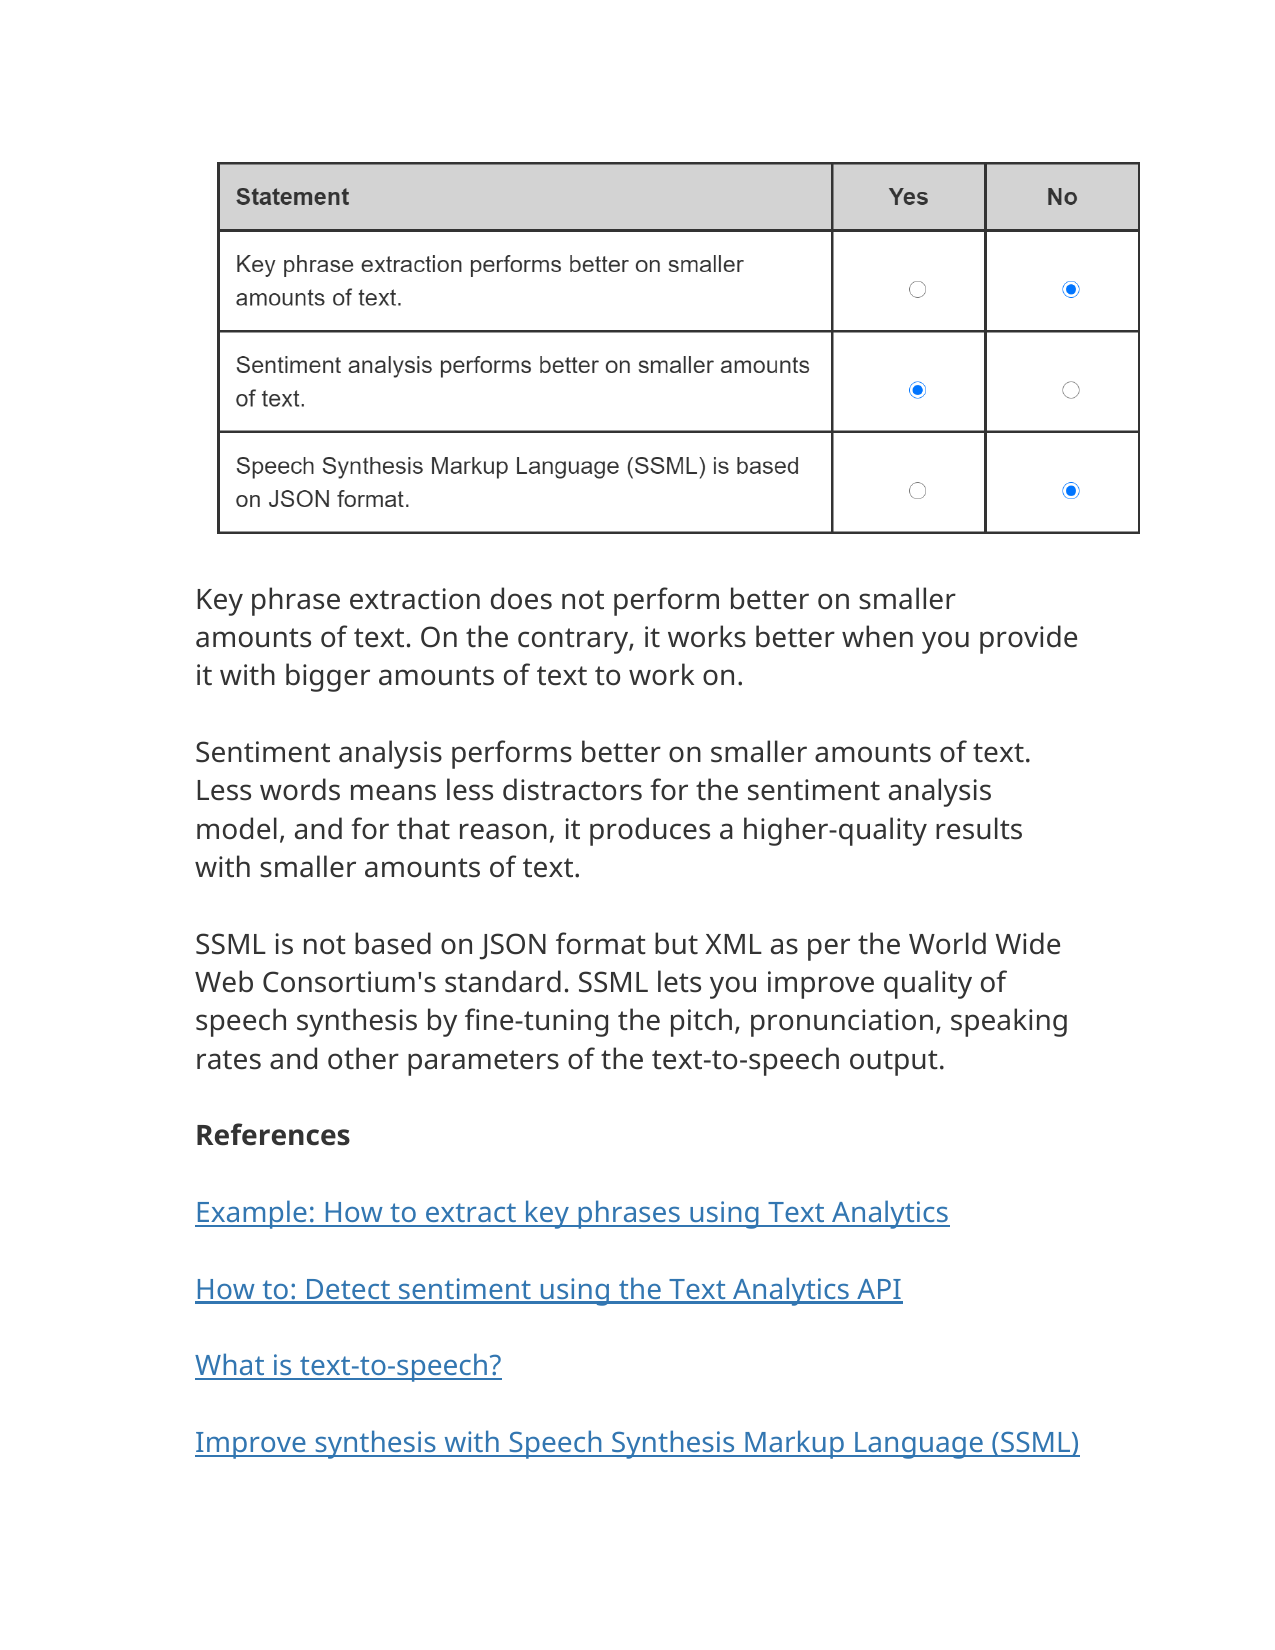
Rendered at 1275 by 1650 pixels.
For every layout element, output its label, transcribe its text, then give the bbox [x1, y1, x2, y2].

picture [194, 150, 1170, 550]
text Key phrase extraction does not perform better on smaller amounts of text. On the contrary, it works better when you provide it with bigger amounts of text to work on. Sentiment analysis performs better on smaller amounts of text. Less words means less distractors for the sentiment analysis model, and for that reason, it produces a higher-quality results with smaller amounts of text. SSML is not based on JSON format but XML as per the World Wide Web Consortium's standard. SSML lets you improve quality of speech synthesis by fine-tuning the pitch, pronunciation, speaking rates and other parameters of the text-to-speech output. References Example: How to extract key phrases using Text Analytics How to: Detect sentiment using the Text Analytics API What is text-to-speech? Improve synthesis with Speech Synthesis Markup Language (SSML) [195, 579, 1080, 1455]
